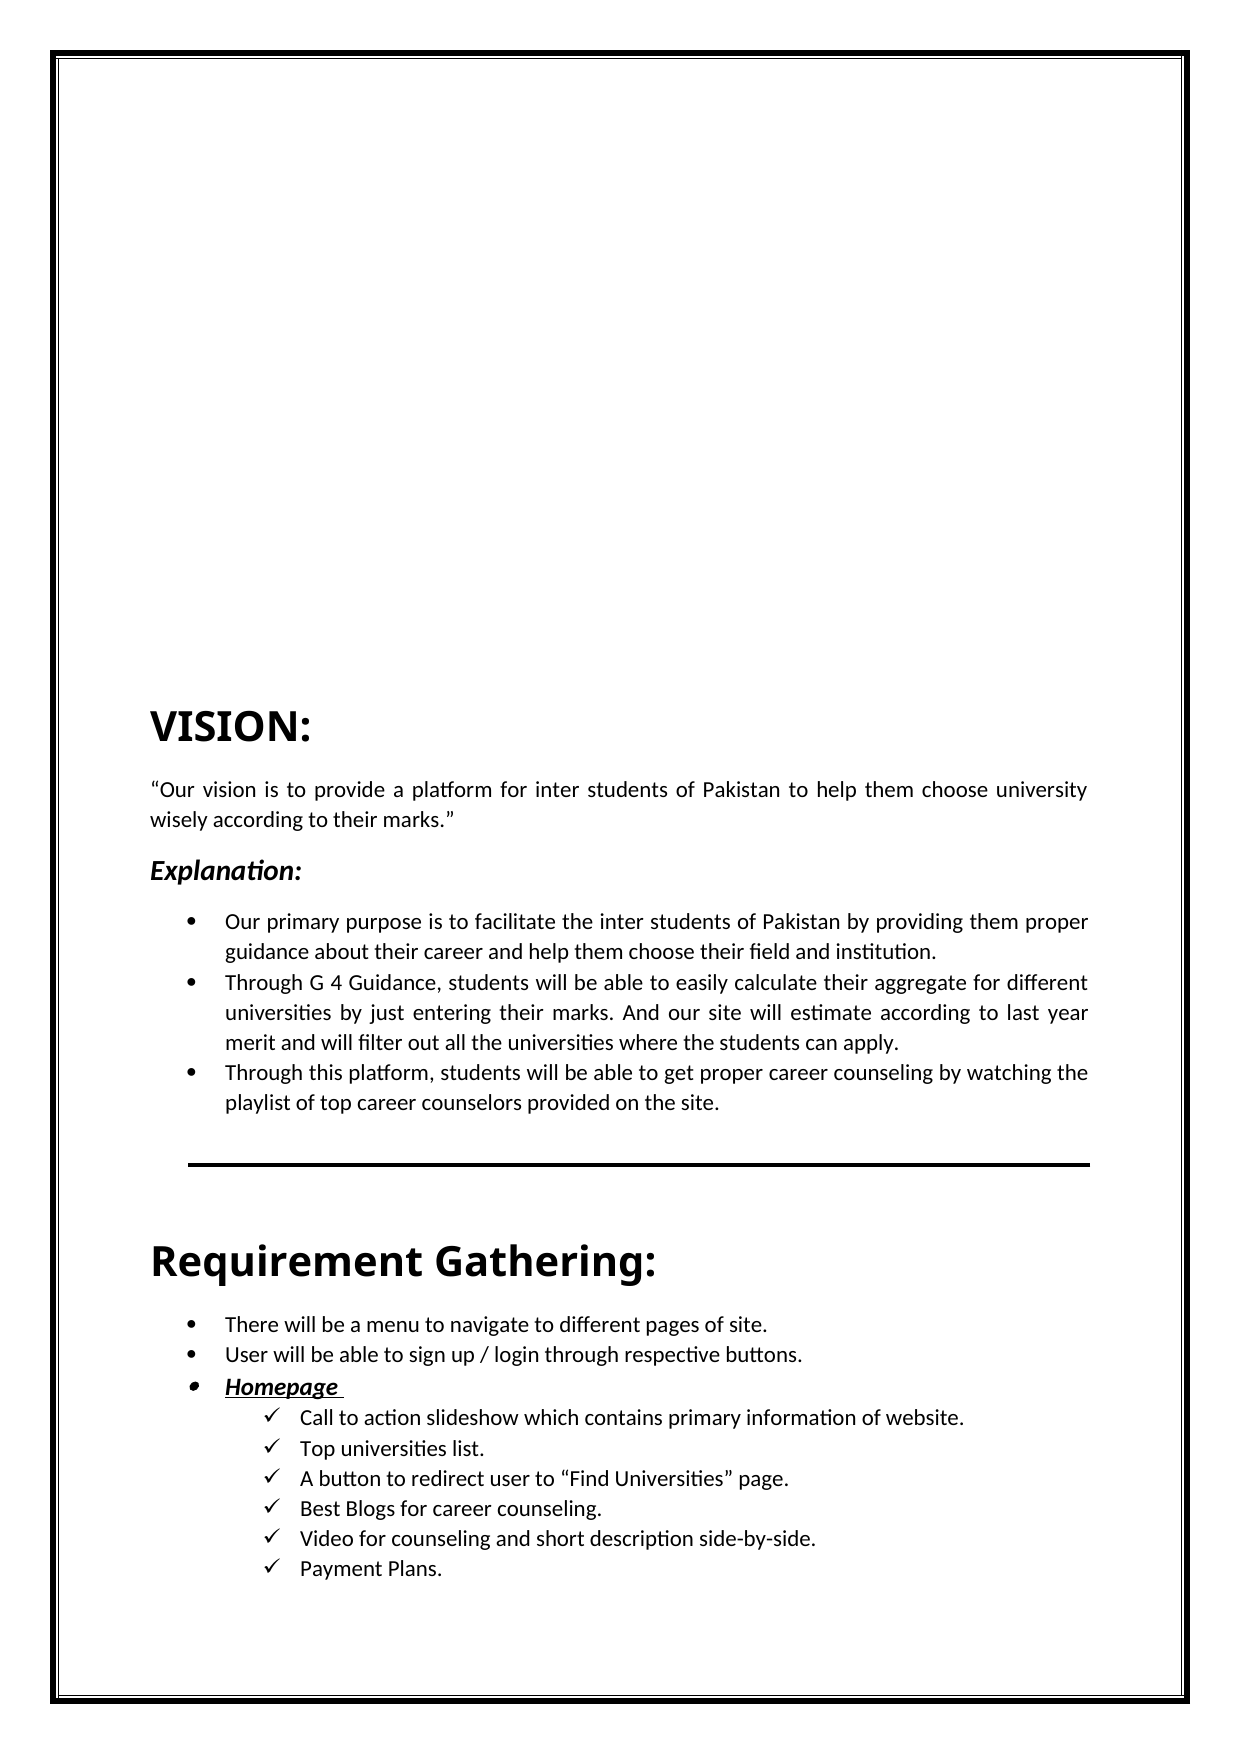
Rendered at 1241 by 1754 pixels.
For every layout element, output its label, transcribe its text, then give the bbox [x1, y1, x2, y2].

list Payment Plans. [262, 1554, 1090, 1583]
list Through G 4 Guidance, students will be able to easily calculate their aggregate for different universities by just entering their marks. And our site will estimate according to last year merit and will filter out all the universities where the students can apply. [187, 968, 1090, 1056]
list There will be a menu to navigate to different pages of site. [187, 1310, 1090, 1338]
list Video for counseling and short description side-by-side. [262, 1524, 1090, 1552]
list Through this platform, students will be able to get proper career counseling by watching the playlist of top career counselors provided on the site. [187, 1058, 1090, 1117]
text VISION: [150, 697, 1090, 754]
list User will be able to sign up / login through respective buttons. [187, 1340, 1090, 1368]
text “Our vision is to provide a platform for inter students of Pakistan to help them choose university wisely according to their marks.” [150, 775, 1090, 833]
text Requirement Gathering: [150, 1232, 1090, 1289]
list Call to action slideshow which contains primary information of website. [262, 1403, 1090, 1432]
list Our primary purpose is to facilitate the inter students of Pakistan by providing them proper guidance about their career and help them choose their field and institution. [187, 907, 1090, 966]
list Homepage [187, 1371, 1090, 1401]
text Explanation: [150, 852, 1090, 888]
list Top universities list. [262, 1434, 1090, 1462]
list Best Blogs for career counseling. [262, 1494, 1090, 1522]
list A button to redirect user to “Find Universities” page. [262, 1464, 1090, 1492]
